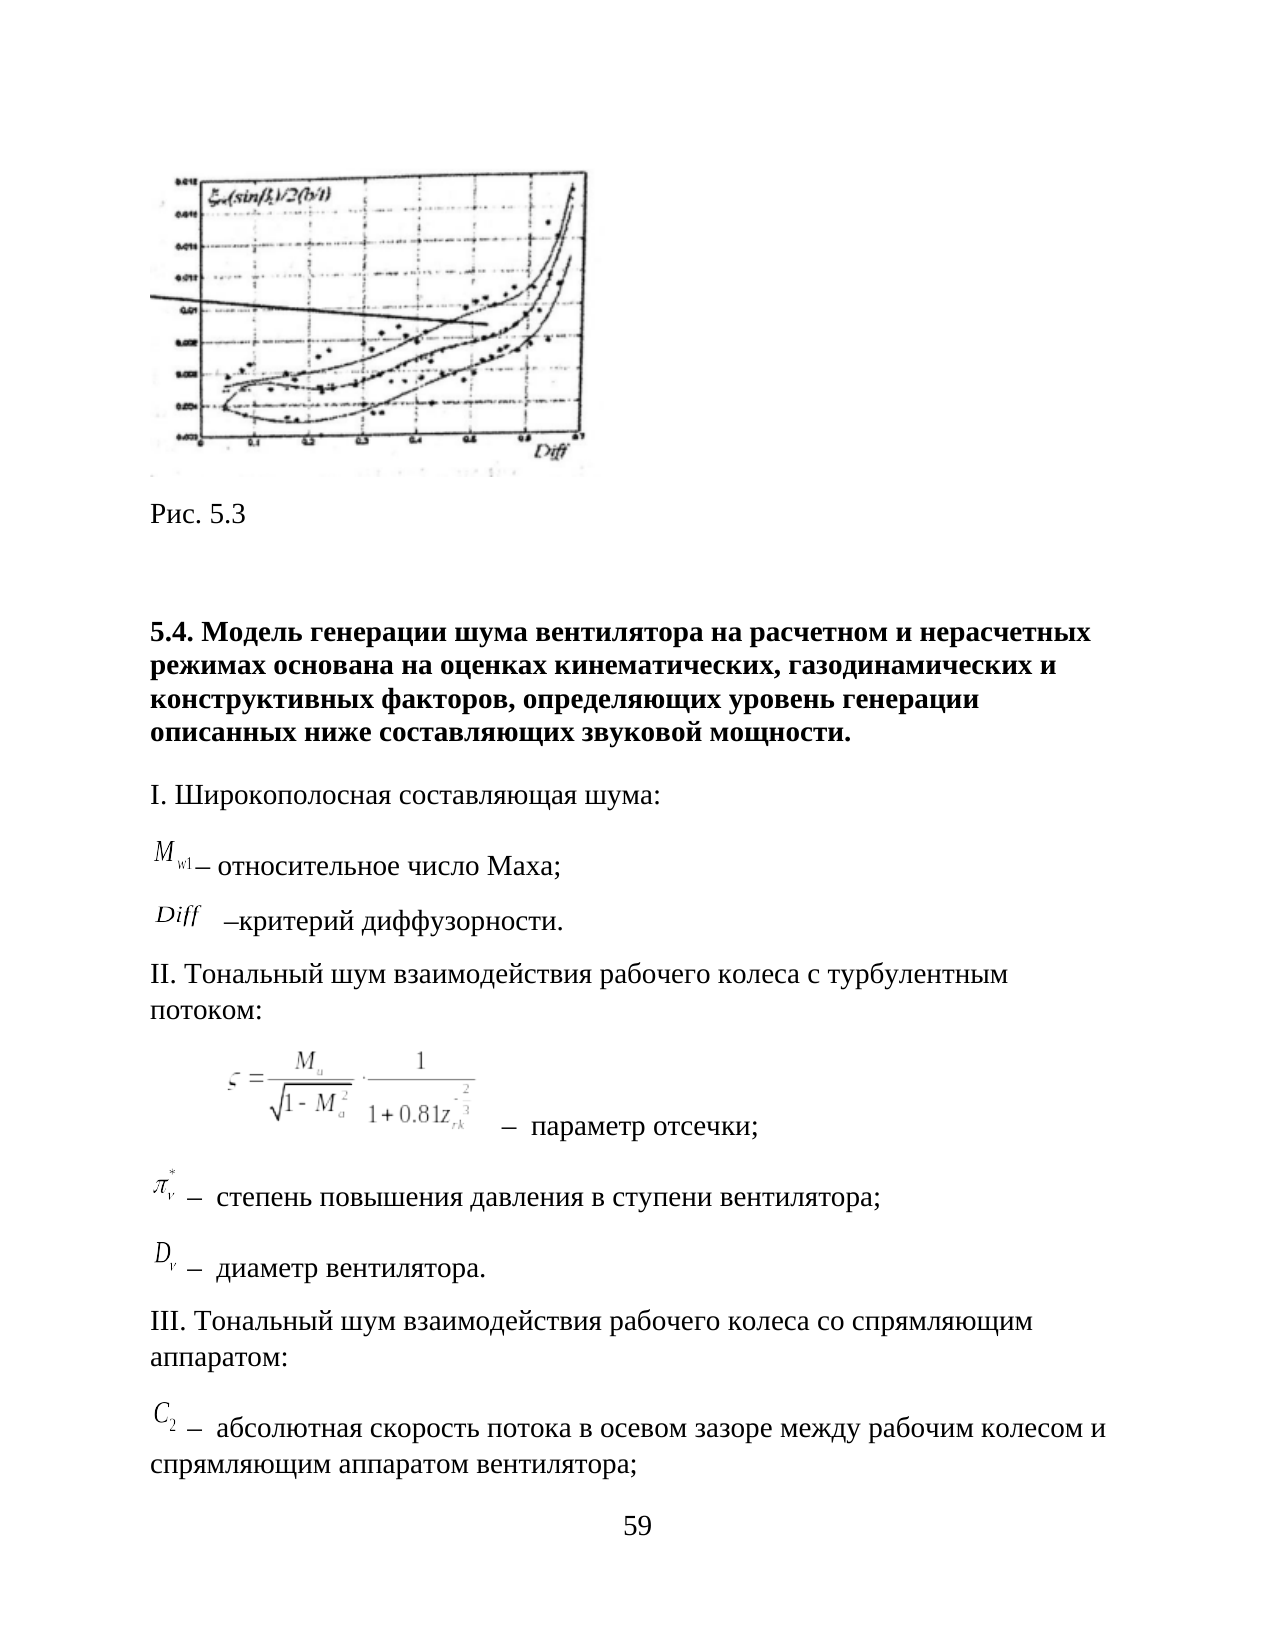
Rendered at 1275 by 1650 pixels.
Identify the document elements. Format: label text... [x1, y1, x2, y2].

text –критерий диффузорности. [150, 901, 1125, 937]
text – параметр отсечки; [150, 1045, 1125, 1142]
text – диаметр вентилятора. [150, 1232, 1125, 1284]
text III. Тональный шум взаимодействия рабочего колеса со спрямляющим аппаратом: [150, 1303, 1125, 1373]
text – относительное число Маха; [150, 830, 1125, 882]
picture [150, 150, 605, 477]
subtitle 5.4. Модель генерации шума вентилятора на расчетном и нерасчетных режимах основана на оценках кинематических, газодинамических и конструктивных факторов, определяющих уровень генерации описанных ниже составляющих звуковой мощности. [150, 614, 1125, 748]
text II. Тональный шум взаимодействия рабочего колеса с турбулентным потоком: [150, 956, 1125, 1026]
text I. Широкополосная составляющая шума: [150, 777, 1125, 811]
text – степень повышения давления в ступени вентилятора; [150, 1161, 1125, 1213]
text Рис. 5.3 [150, 496, 1125, 529]
text – абсолютная скорость потока в осевом зазоре между рабочим колесом и спрямляющим аппаратом вентилятора; [150, 1392, 1125, 1479]
